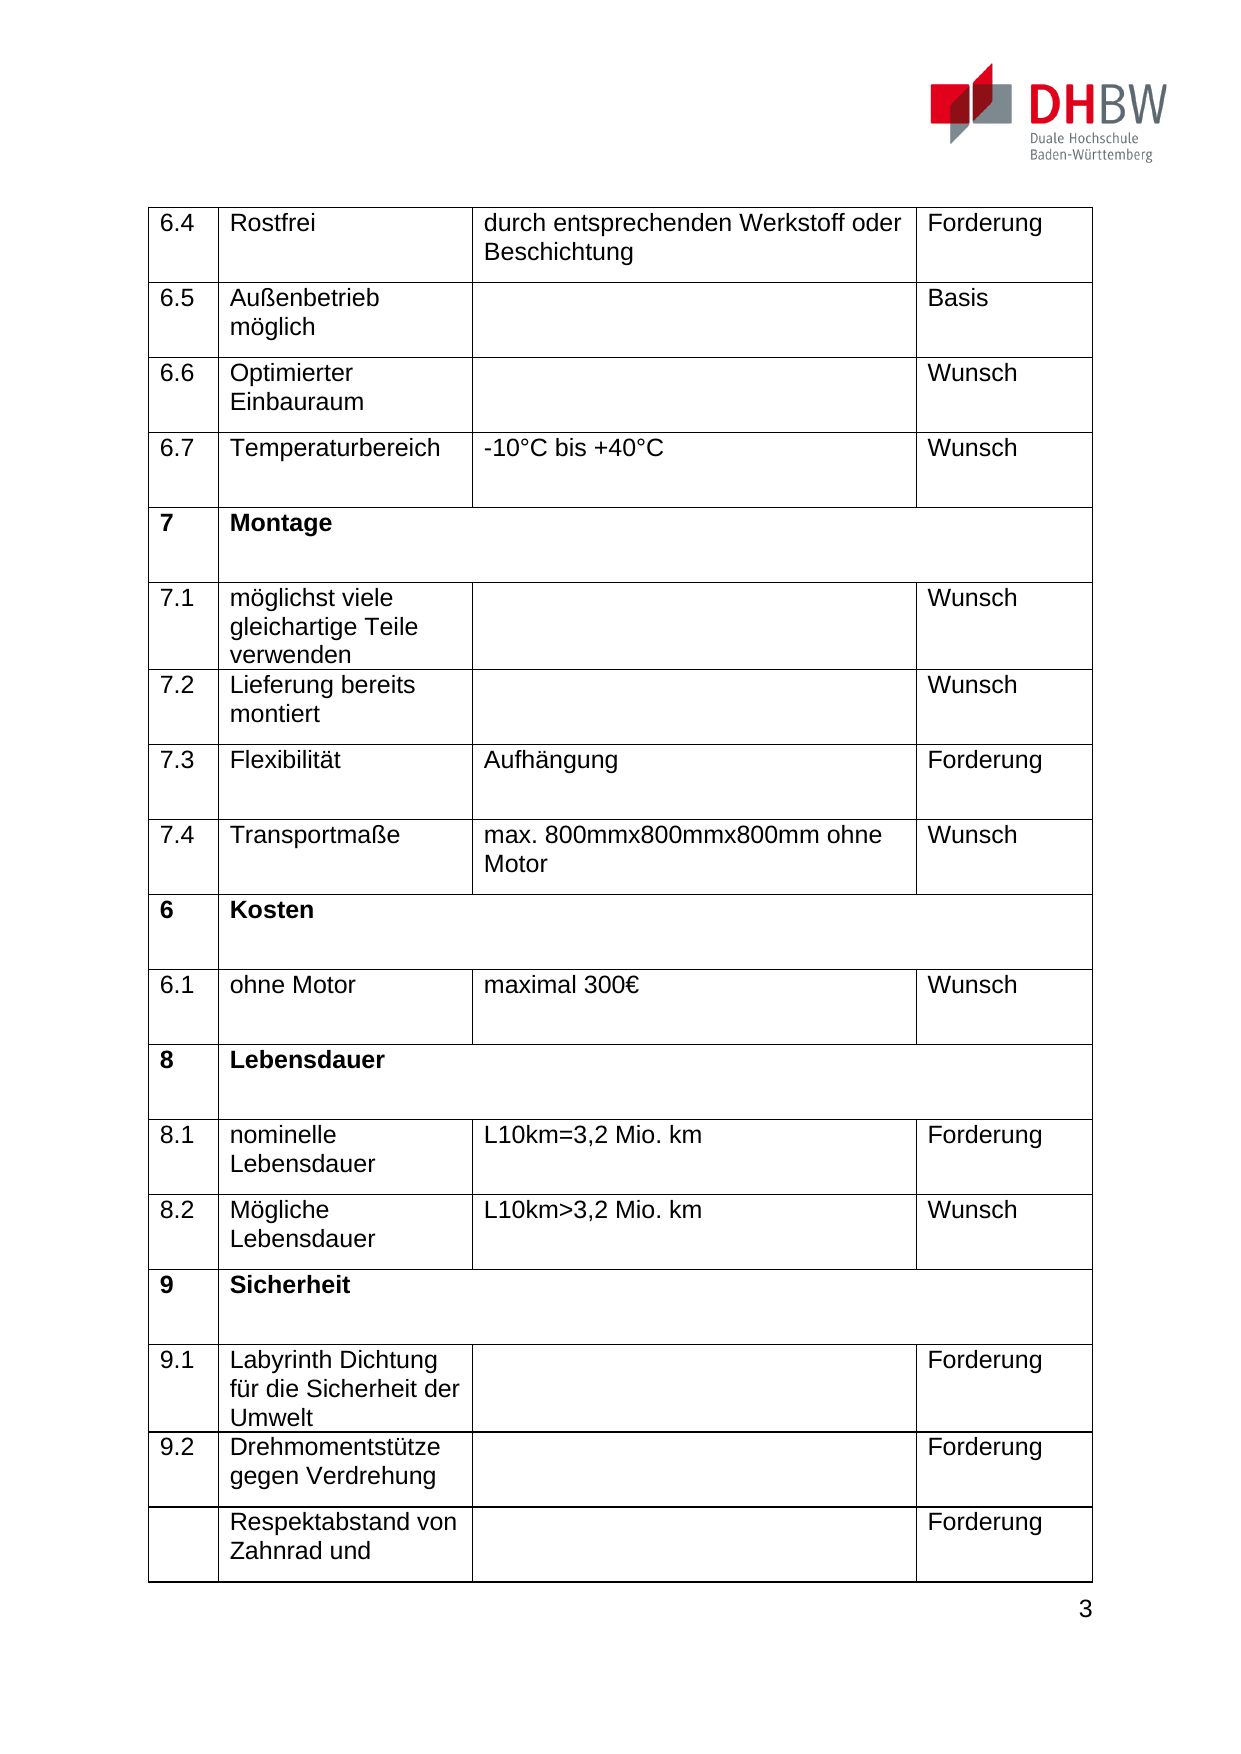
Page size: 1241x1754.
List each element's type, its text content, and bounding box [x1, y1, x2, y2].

table_cell 6 [149, 895, 218, 969]
table_cell Transportmaße [219, 820, 472, 894]
table_cell durch entsprechenden Werkstoff oder Beschichtung [473, 208, 916, 282]
table_cell [473, 1433, 916, 1506]
table_cell 6.6 [149, 358, 218, 432]
table_cell Wunsch [917, 583, 1092, 669]
table_cell Wunsch [917, 358, 1092, 432]
table_cell 9.1 [149, 1345, 218, 1431]
table_cell [473, 670, 916, 744]
table_cell 6.4 [149, 208, 218, 282]
table_cell 8.2 [149, 1195, 218, 1269]
table_cell Temperaturbereich [219, 433, 472, 507]
table_cell Forderung [917, 1508, 1092, 1581]
table_cell 7.1 [149, 583, 218, 669]
table_cell Lebensdauer [219, 1045, 1092, 1119]
table_cell Flexibilität [219, 745, 472, 819]
table_cell Basis [917, 283, 1092, 357]
table_cell Forderung [917, 208, 1092, 282]
table_cell [473, 283, 916, 357]
table_cell 7.2 [149, 670, 218, 744]
table_cell maximal 300€ [473, 970, 916, 1044]
table_cell möglichst viele gleichartige Teile verwenden [219, 583, 472, 669]
table_cell Außenbetrieb möglich [219, 283, 472, 357]
table_cell Montage [219, 508, 1092, 582]
table_cell Forderung [917, 1433, 1092, 1506]
table_cell Mögliche Lebensdauer [219, 1195, 472, 1269]
table_cell Labyrinth Dichtung für die Sicherheit der Umwelt [219, 1345, 472, 1431]
table_cell [473, 583, 916, 669]
table_cell Wunsch [917, 970, 1092, 1044]
table_cell [149, 1508, 218, 1581]
table_cell Wunsch [917, 433, 1092, 507]
table_cell 8.1 [149, 1120, 218, 1194]
table_cell Wunsch [917, 820, 1092, 894]
table_cell L10km=3,2 Mio. km [473, 1120, 916, 1194]
table_cell Wunsch [917, 1195, 1092, 1269]
table_cell 6.5 [149, 283, 218, 357]
table_cell [473, 358, 916, 432]
table_cell 7.3 [149, 745, 218, 819]
table_cell ohne Motor [219, 970, 472, 1044]
table_cell Forderung [917, 1345, 1092, 1431]
table_cell Drehmomentstütze gegen Verdrehung [219, 1433, 472, 1506]
table_cell -10°C bis +40°C [473, 433, 916, 507]
table_cell Kosten [219, 895, 1092, 969]
table_cell Optimierter Einbauraum [219, 358, 472, 432]
table_cell Wunsch [917, 670, 1092, 744]
table_cell Forderung [917, 745, 1092, 819]
table_cell 8 [149, 1045, 218, 1119]
table_cell 9 [149, 1270, 218, 1344]
table_cell 7 [149, 508, 218, 582]
table_cell [473, 1345, 916, 1431]
picture [930, 63, 1167, 163]
table_cell 6.7 [149, 433, 218, 507]
table_cell Aufhängung [473, 745, 916, 819]
table_cell Respektabstand von Zahnrad und Gehäuse [219, 1508, 472, 1581]
table_cell Lieferung bereits montiert [219, 670, 472, 744]
table_cell L10km>3,2 Mio. km [473, 1195, 916, 1269]
table_cell 7.4 [149, 820, 218, 894]
table_cell 6.1 [149, 970, 218, 1044]
table_cell [473, 1508, 916, 1581]
table_cell nominelle Lebensdauer [219, 1120, 472, 1194]
table_cell Rostfrei [219, 208, 472, 282]
table_cell Sicherheit [219, 1270, 1092, 1344]
table_cell max. 800mmx800mmx800mm ohne Motor [473, 820, 916, 894]
table_cell 9.2 [149, 1433, 218, 1506]
table_cell Forderung [917, 1120, 1092, 1194]
